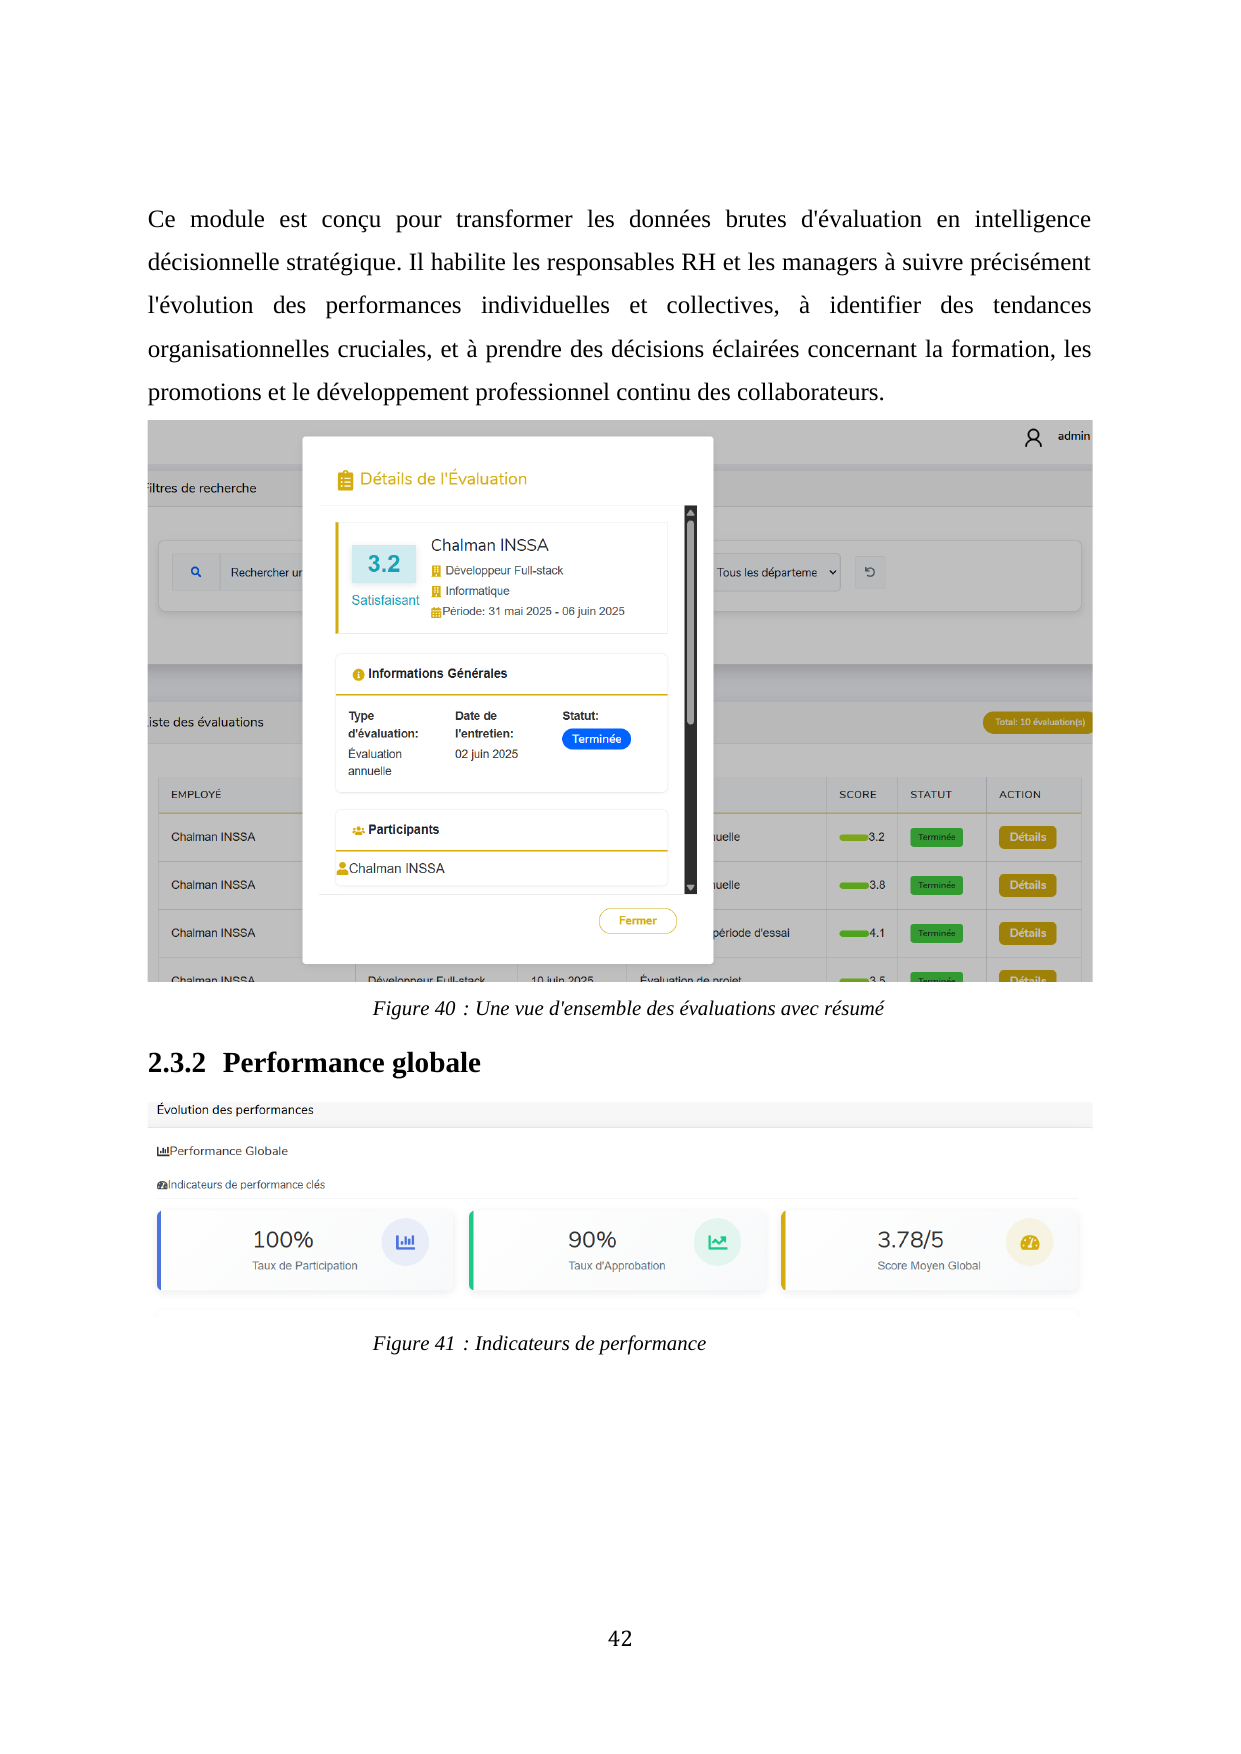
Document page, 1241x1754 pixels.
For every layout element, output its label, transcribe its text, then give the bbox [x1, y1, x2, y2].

subtitle Performance globale [148, 1045, 1092, 1079]
text Figure 41 : Indicateurs de performance [298, 1331, 1092, 1355]
picture [147, 420, 1093, 982]
picture [147, 1102, 1093, 1317]
text Figure 40 : Une vue d'ensemble des évaluations avec résumé [298, 996, 1092, 1020]
text Ce module est conçu pour transformer les données brutes d'évaluation en intelligence décisionnelle stratégique. Il habilite les responsables RH et les managers à suivre précisément l'évolution des performances individuelles et collectives, à identifier des tendances organisationnelles cruciales, et à prendre des décisions éclairées concernant la formation, les promotions et le développement professionnel continu des collaborateurs. [148, 204, 1092, 406]
